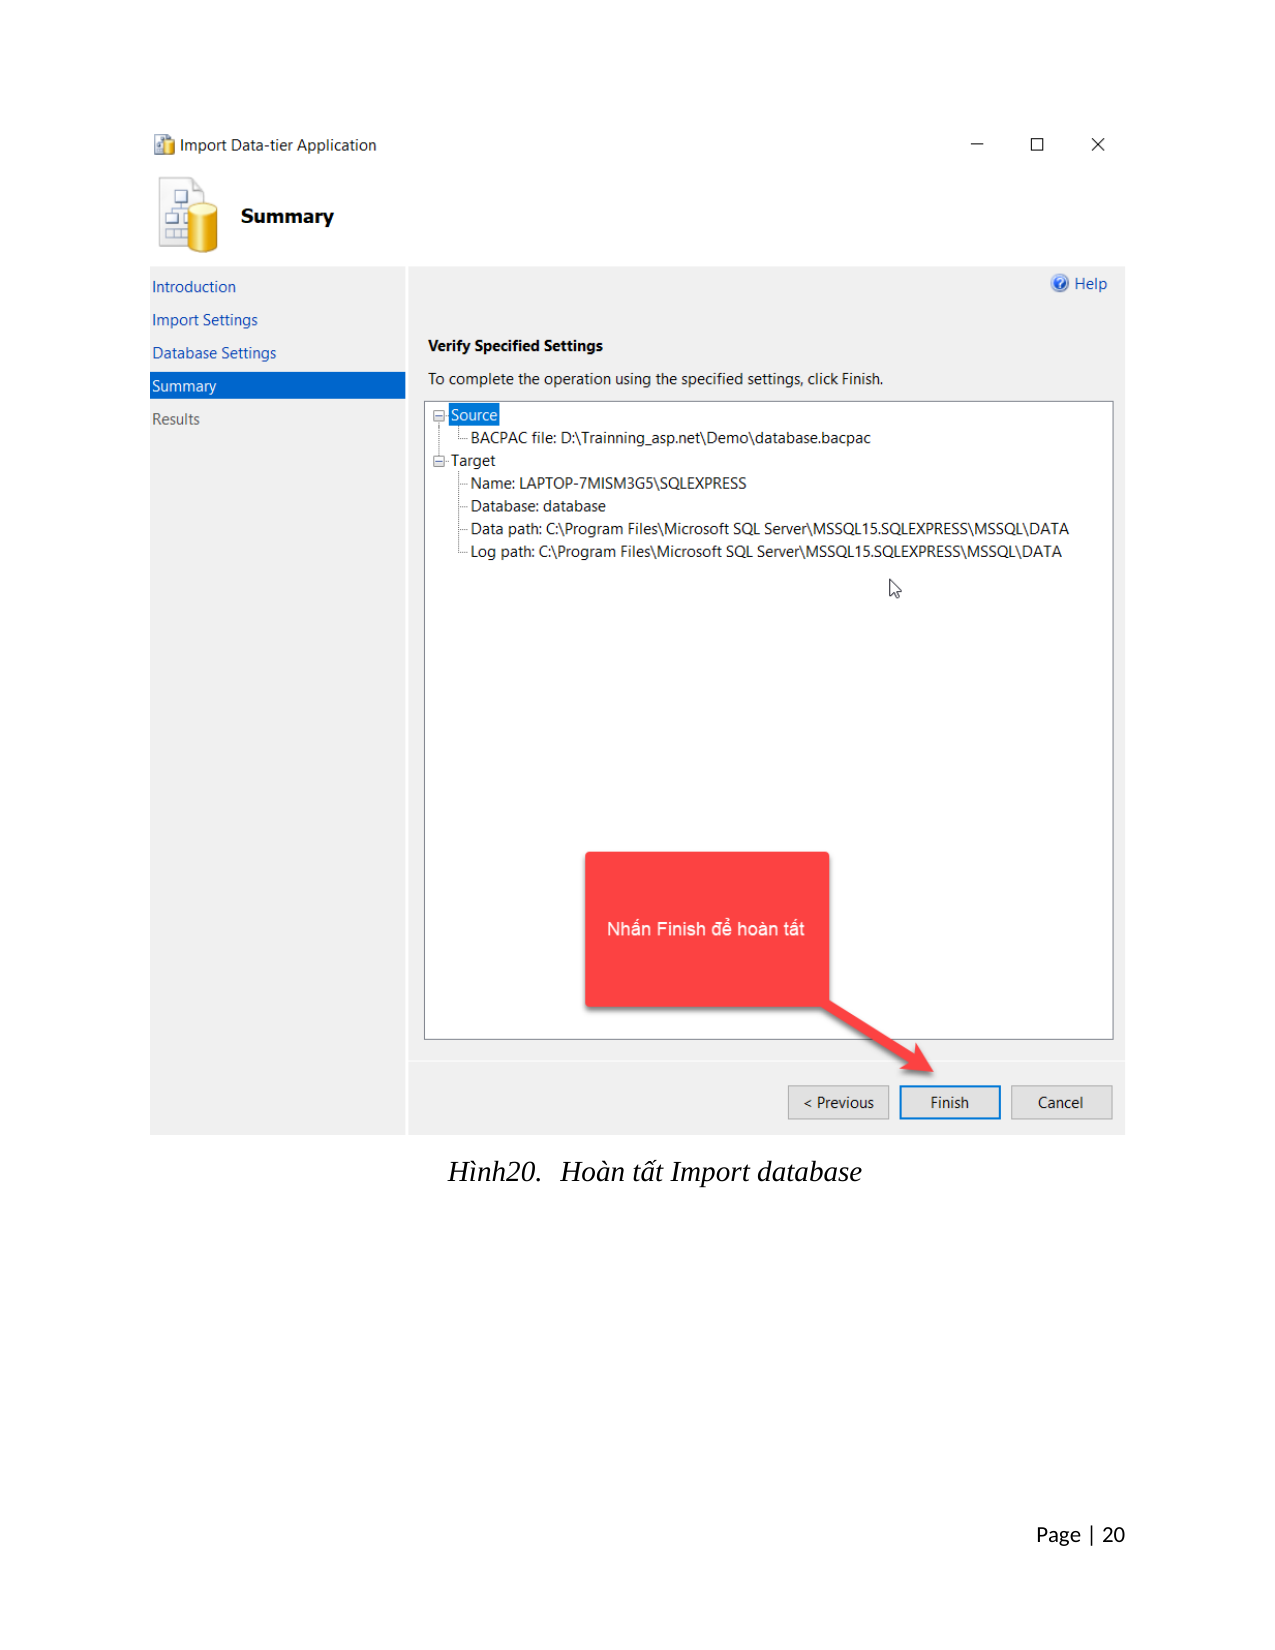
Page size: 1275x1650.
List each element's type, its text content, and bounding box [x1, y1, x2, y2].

picture [150, 132, 1125, 1135]
text Hoàn tất Import database [187, 1154, 1125, 1188]
